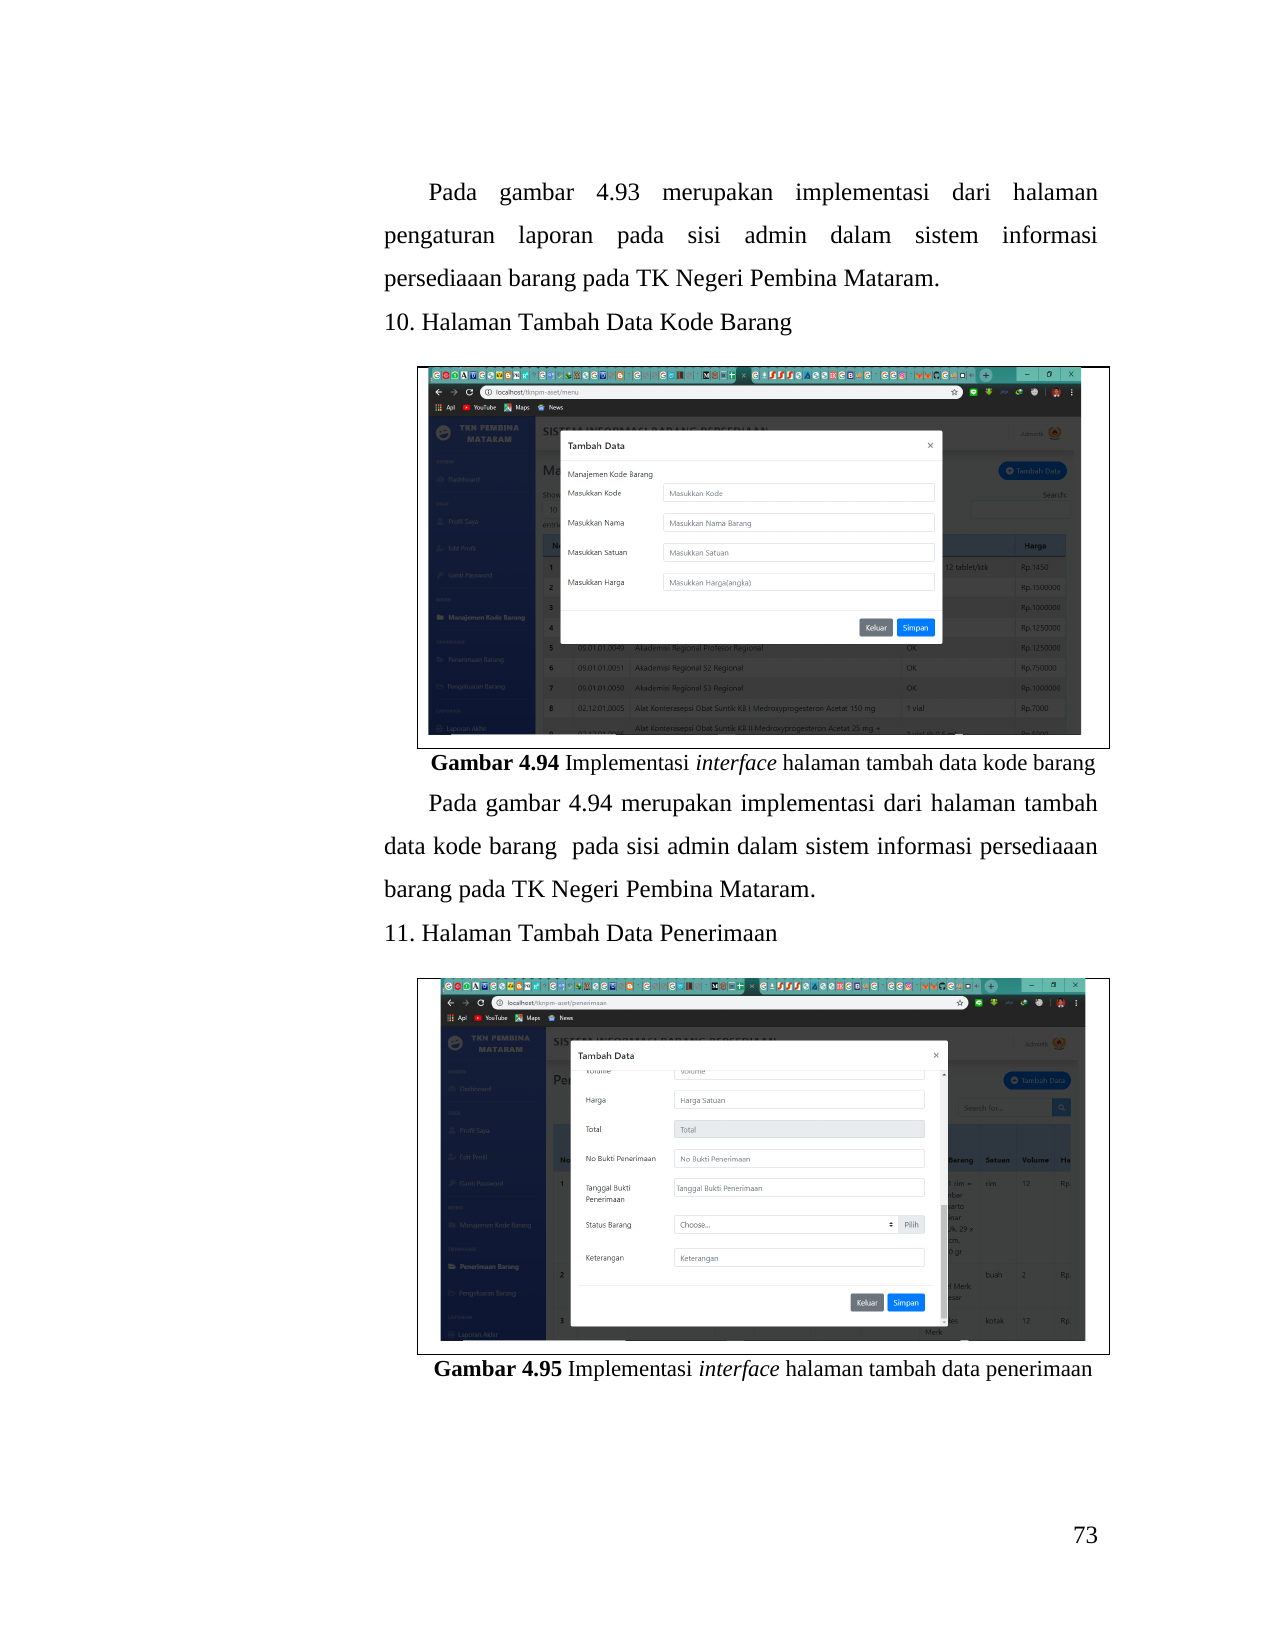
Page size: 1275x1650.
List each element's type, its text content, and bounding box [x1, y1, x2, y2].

list Pada gambar 4.94 merupakan implementasi dari halaman tambah data kode barang pada sisi admin dalam sistem informasi persediaaan barang pada TK Negeri Pembina Mataram. [384, 788, 1098, 903]
table_header [418, 368, 1109, 748]
list Halaman Tambah Data Kode Barang [384, 307, 1098, 335]
list Pada gambar 4.93 merupakan implementasi dari halaman pengaturan laporan pada sisi admin dalam sistem informasi persediaaan barang pada TK Negeri Pembina Mataram. [384, 177, 1098, 292]
picture [440, 978, 1086, 1341]
list Gambar 4.95 Implementasi interface halaman tambah data penerimaan [428, 1355, 1098, 1381]
list Halaman Tambah Data Penerimaan [384, 918, 1098, 946]
table_header [418, 979, 1109, 1354]
picture [428, 367, 1082, 735]
list Gambar 4.94 Implementasi interface halaman tambah data kode barang [428, 749, 1098, 775]
